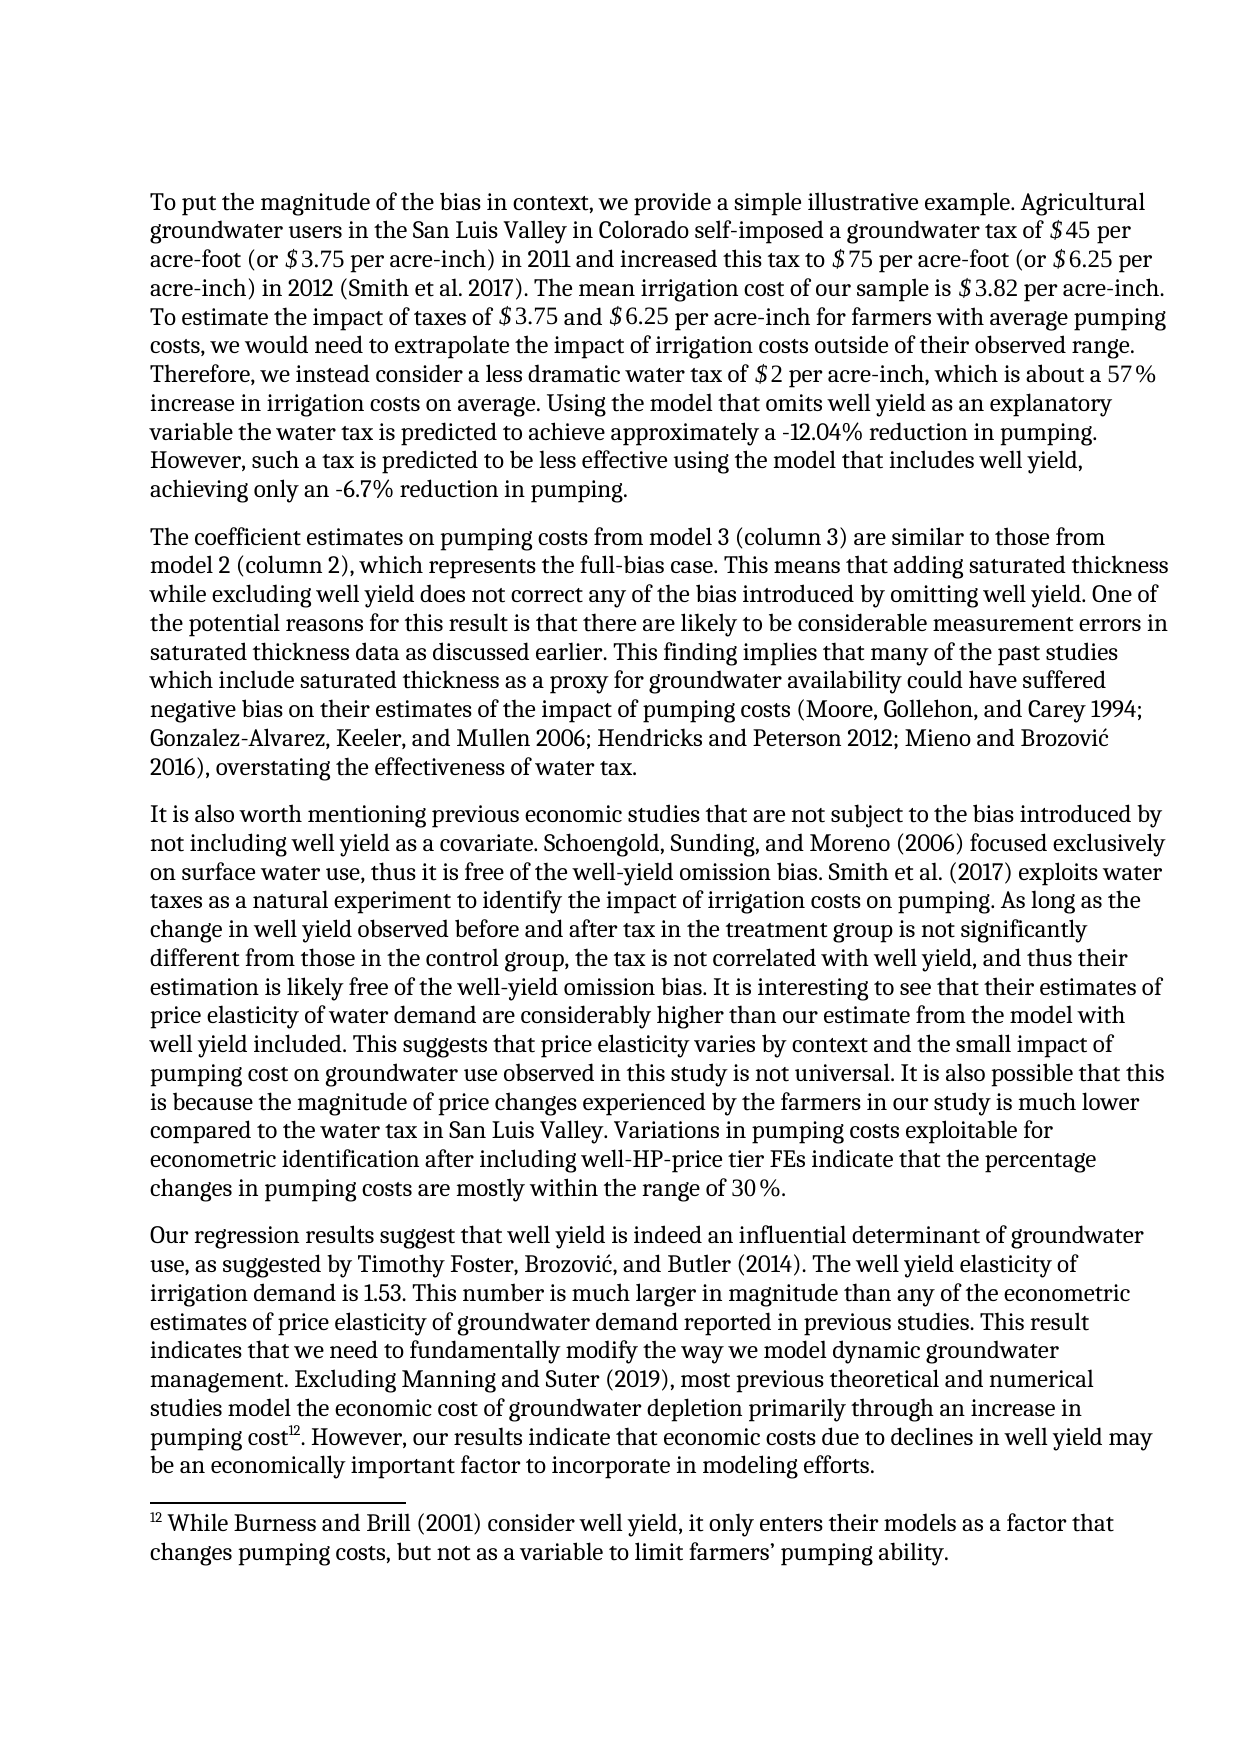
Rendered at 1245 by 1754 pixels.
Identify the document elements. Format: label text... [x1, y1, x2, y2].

text The coefficient estimates on pumping costs from model 3 (column 3) are similar to those from model 2 (column 2), which represents the full-bias case. This means that adding saturated thickness while excluding well yield does not correct any of the bias introduced by omitting well yield. One of the potential reasons for this result is that there are likely to be considerable measurement errors in saturated thickness data as discussed earlier. This finding implies that many of the past studies which include saturated thickness as a proxy for groundwater availability could have suffered negative bias on their estimates of the impact of pumping costs (Moore, Gollehon, and Carey 1994; Gonzalez-Alvarez, Keeler, and Mullen 2006; Hendricks and Peterson 2012; Mieno and Brozović 2016), overstating the effectiveness of water tax. [150, 522, 1170, 781]
text To put the magnitude of the bias in context, we provide a simple illustrative example. Agricultural groundwater users in the San Luis Valley in Colorado self-imposed a groundwater tax of per acre-foot (or per acre-inch) in 2011 and increased this tax to per acre-foot (or per acre-inch) in 2012 (Smith et al. 2017). The mean irrigation cost of our sample is per acre-inch. To estimate the impact of taxes of and per acre-inch for farmers with average pumping costs, we would need to extrapolate the impact of irrigation costs outside of their observed range. Therefore, we instead consider a less dramatic water tax of per acre-inch, which is about a increase in irrigation costs on average. Using the model that omits well yield as an explanatory variable the water tax is predicted to achieve approximately a -12.04% reduction in pumping. However, such a tax is predicted to be less effective using the model that includes well yield, achieving only an -6.7% reduction in pumping. [150, 187, 1170, 504]
text It is also worth mentioning previous economic studies that are not subject to the bias introduced by not including well yield as a covariate. Schoengold, Sunding, and Moreno (2006) focused exclusively on surface water use, thus it is free of the well-yield omission bias. Smith et al. (2017) exploits water taxes as a natural experiment to identify the impact of irrigation costs on pumping. As long as the change in well yield observed before and after tax in the treatment group is not significantly different from those in the control group, the tax is not correlated with well yield, and thus their estimation is likely free of the well-yield omission bias. It is interesting to see that their estimates of price elasticity of water demand are considerably higher than our estimate from the model with well yield included. This suggests that price elasticity varies by context and the small impact of pumping cost on groundwater use observed in this study is not universal. It is also possible that this is because the magnitude of price changes experienced by the farmers in our study is much lower compared to the water tax in San Luis Valley. Variations in pumping costs exploitable for econometric identification after including well-HP-price tier FEs indicate that the percentage changes in pumping costs are mostly within the range of . [150, 800, 1170, 1202]
text Our regression results suggest that well yield is indeed an influential determinant of groundwater use, as suggested by Timothy Foster, Brozović, and Butler (2014). The well yield elasticity of irrigation demand is 1.53. This number is much larger in magnitude than any of the econometric estimates of price elasticity of groundwater demand reported in previous studies. This result indicates that we need to fundamentally modify the way we model dynamic groundwater management. Excluding Manning and Suter (2019), most previous theoretical and numerical studies model the economic cost of groundwater depletion primarily through an increase in pumping cost. However, our results indicate that economic costs due to declines in well yield may be an economically important factor to incorporate in modeling efforts. [150, 1221, 1170, 1480]
